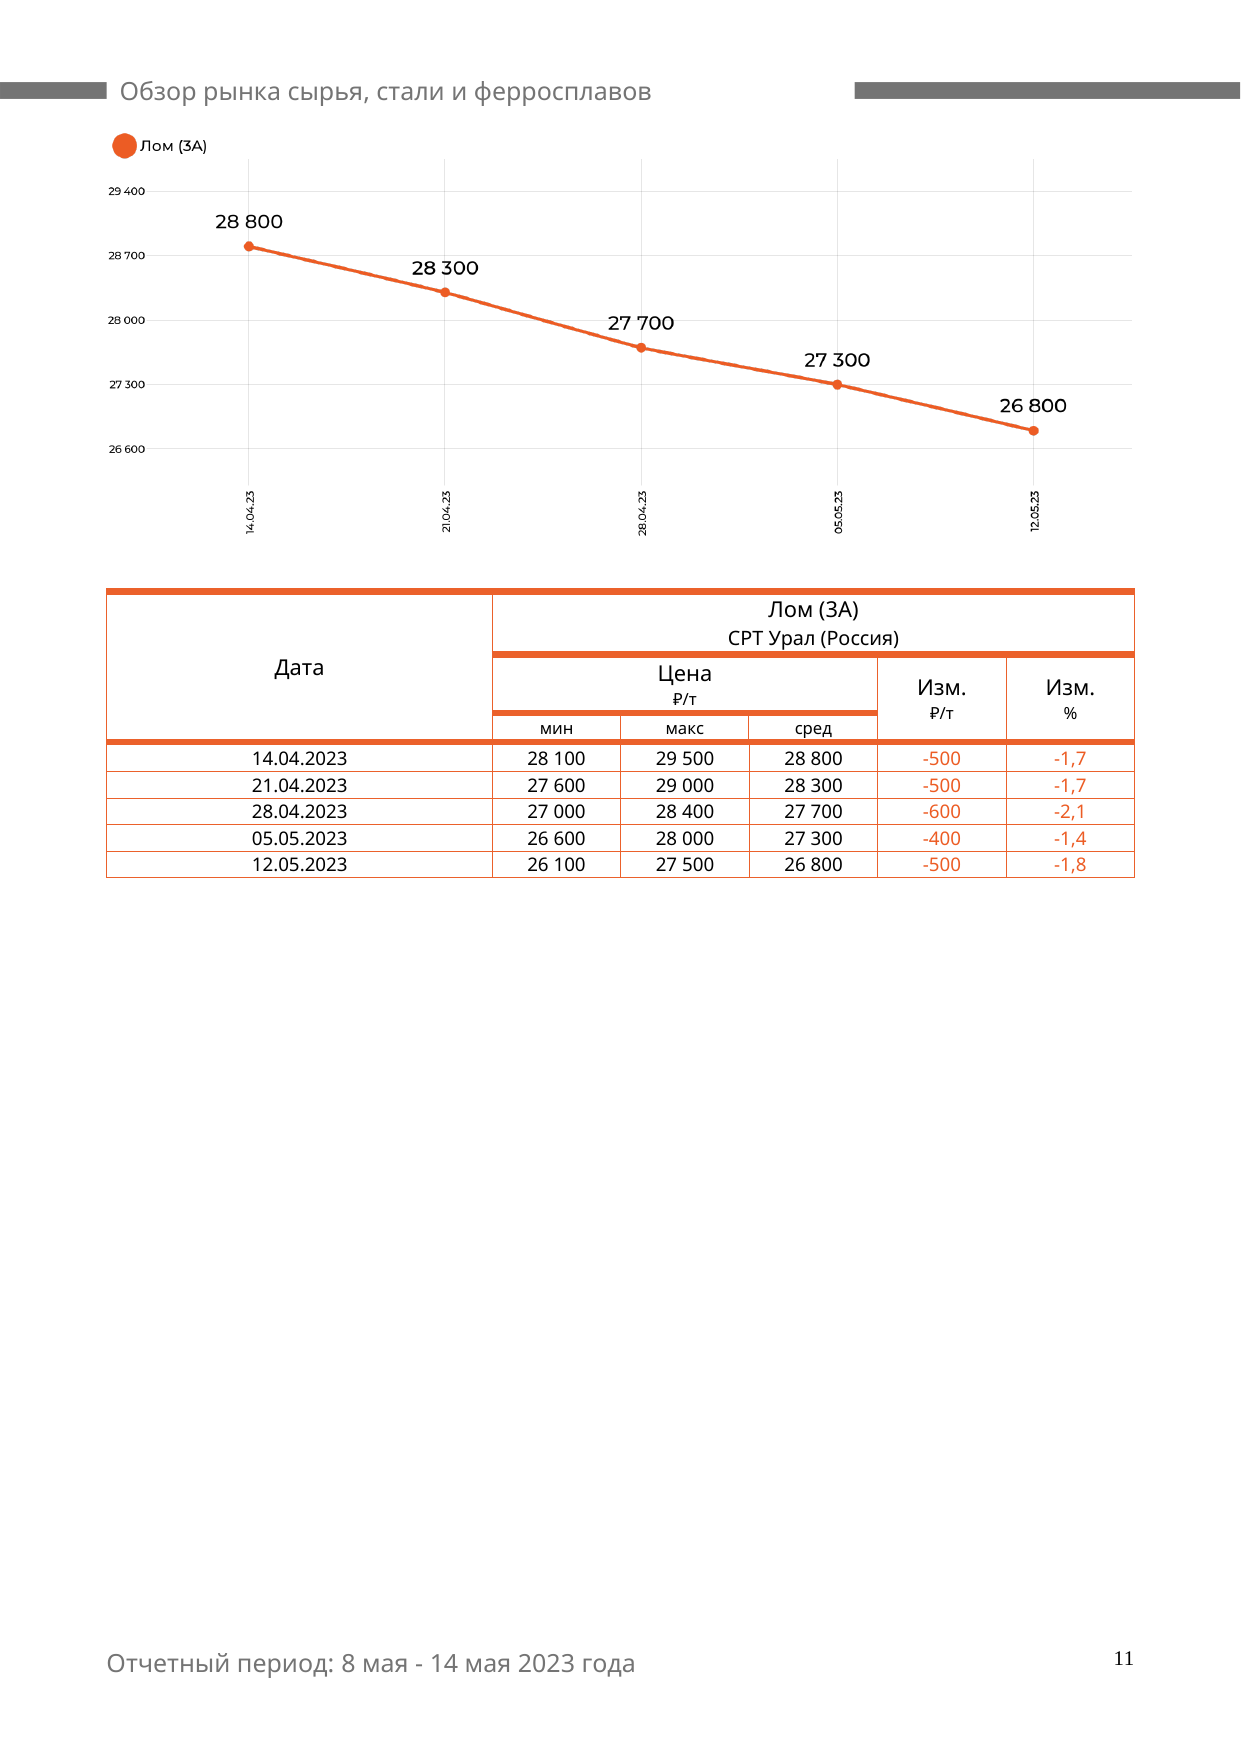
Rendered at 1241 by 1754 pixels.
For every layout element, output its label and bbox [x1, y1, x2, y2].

picture [854, 82, 1241, 99]
table_header [0, 576, 1240, 890]
picture [106, 127, 1134, 541]
picture [0, 82, 107, 99]
